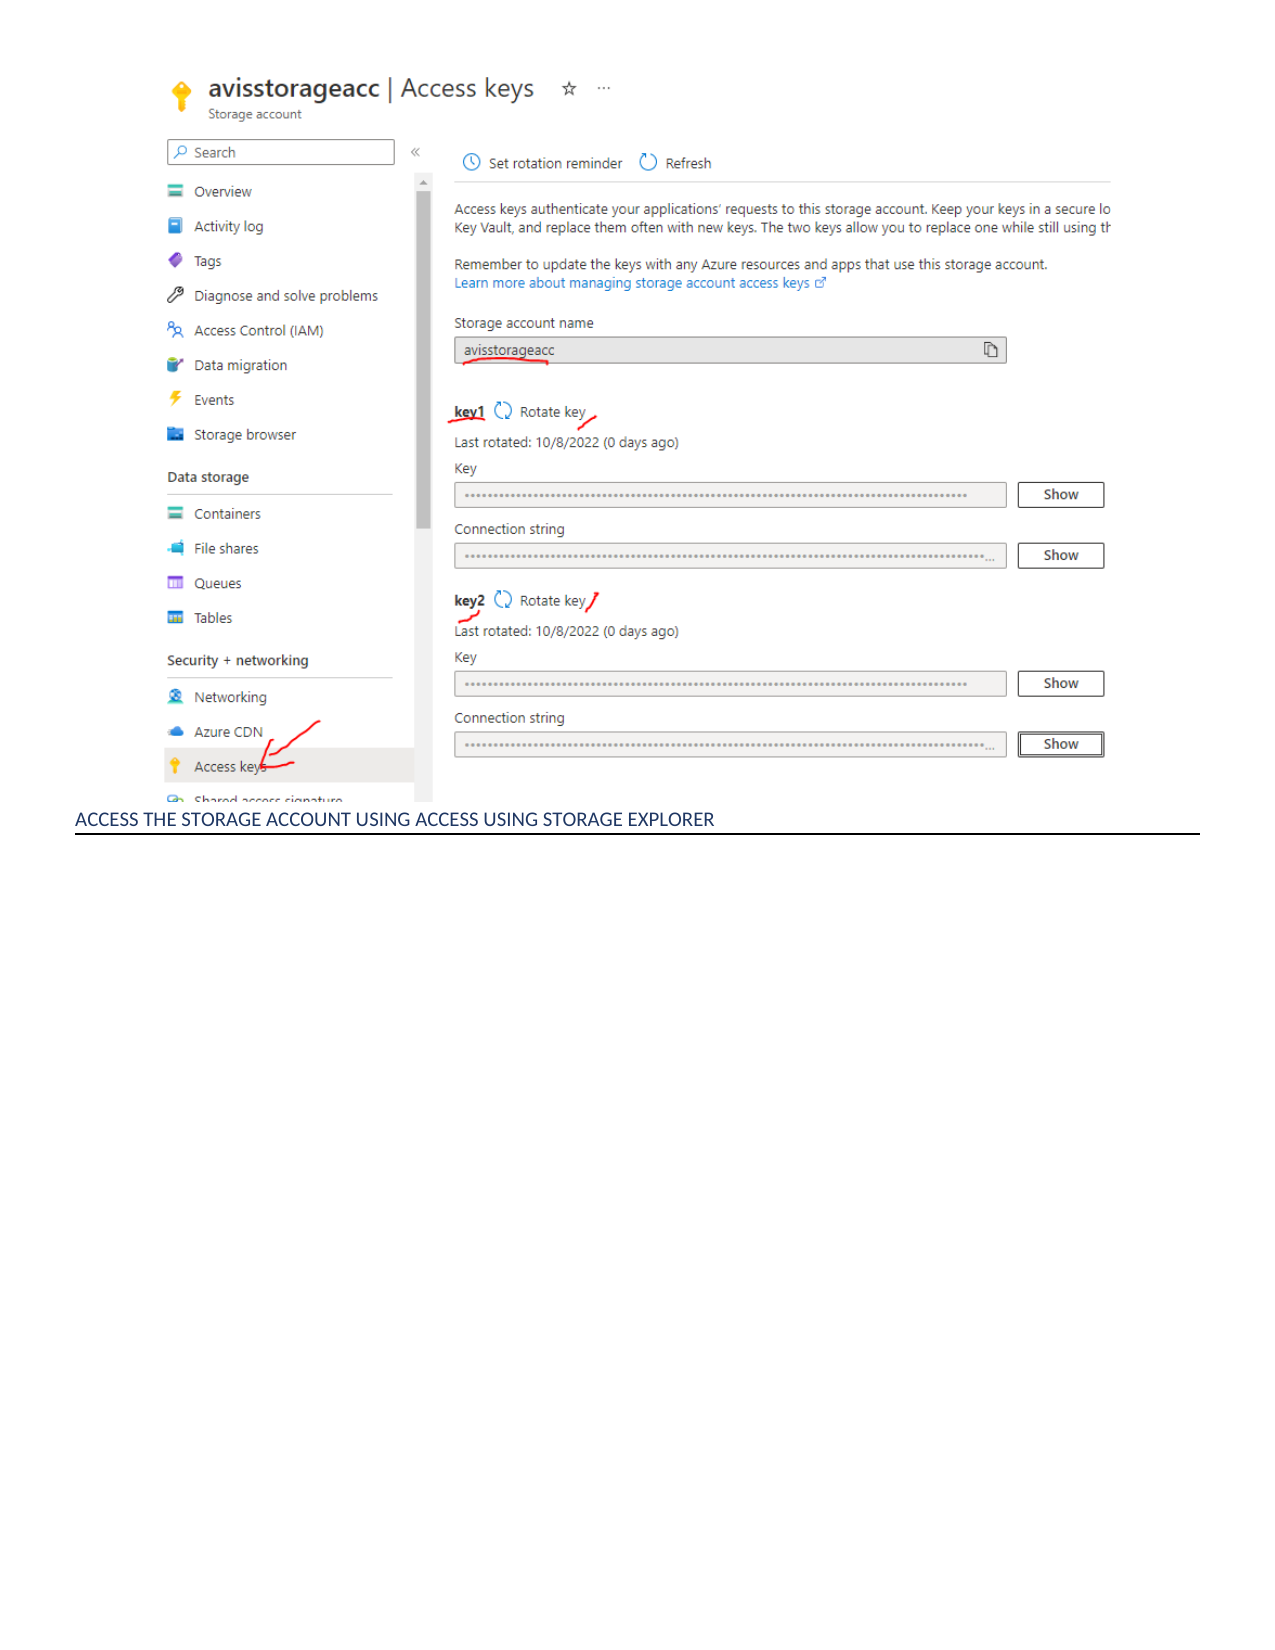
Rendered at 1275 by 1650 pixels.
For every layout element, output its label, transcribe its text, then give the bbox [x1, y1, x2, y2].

picture [164, 75, 1111, 802]
subtitle ACCESS THE STORAGE ACCOUNT USING ACCESS USING STORAGE EXPLORER [75, 806, 1200, 833]
